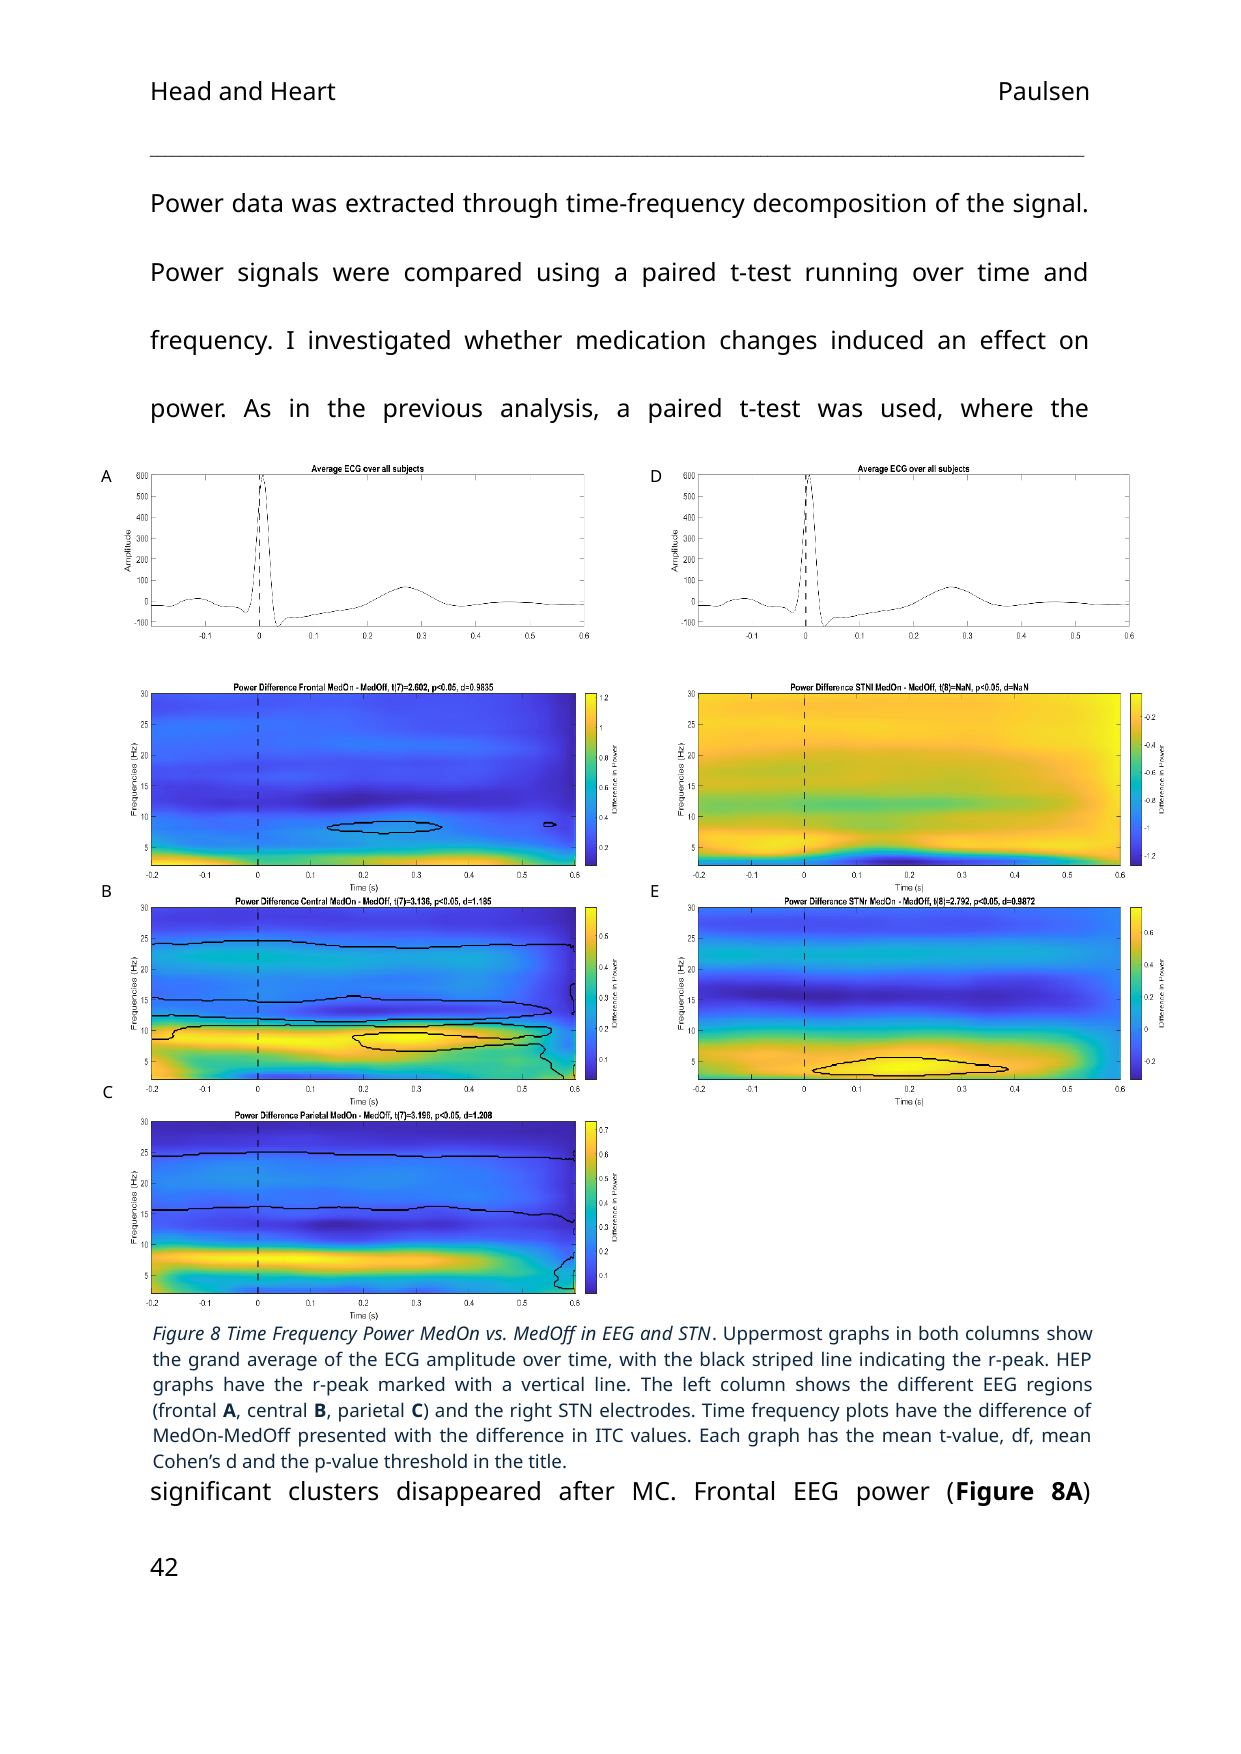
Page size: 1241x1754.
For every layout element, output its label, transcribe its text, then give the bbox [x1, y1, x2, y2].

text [150, 1321, 1090, 1508]
picture [671, 464, 1164, 1107]
picture [124, 464, 617, 1321]
